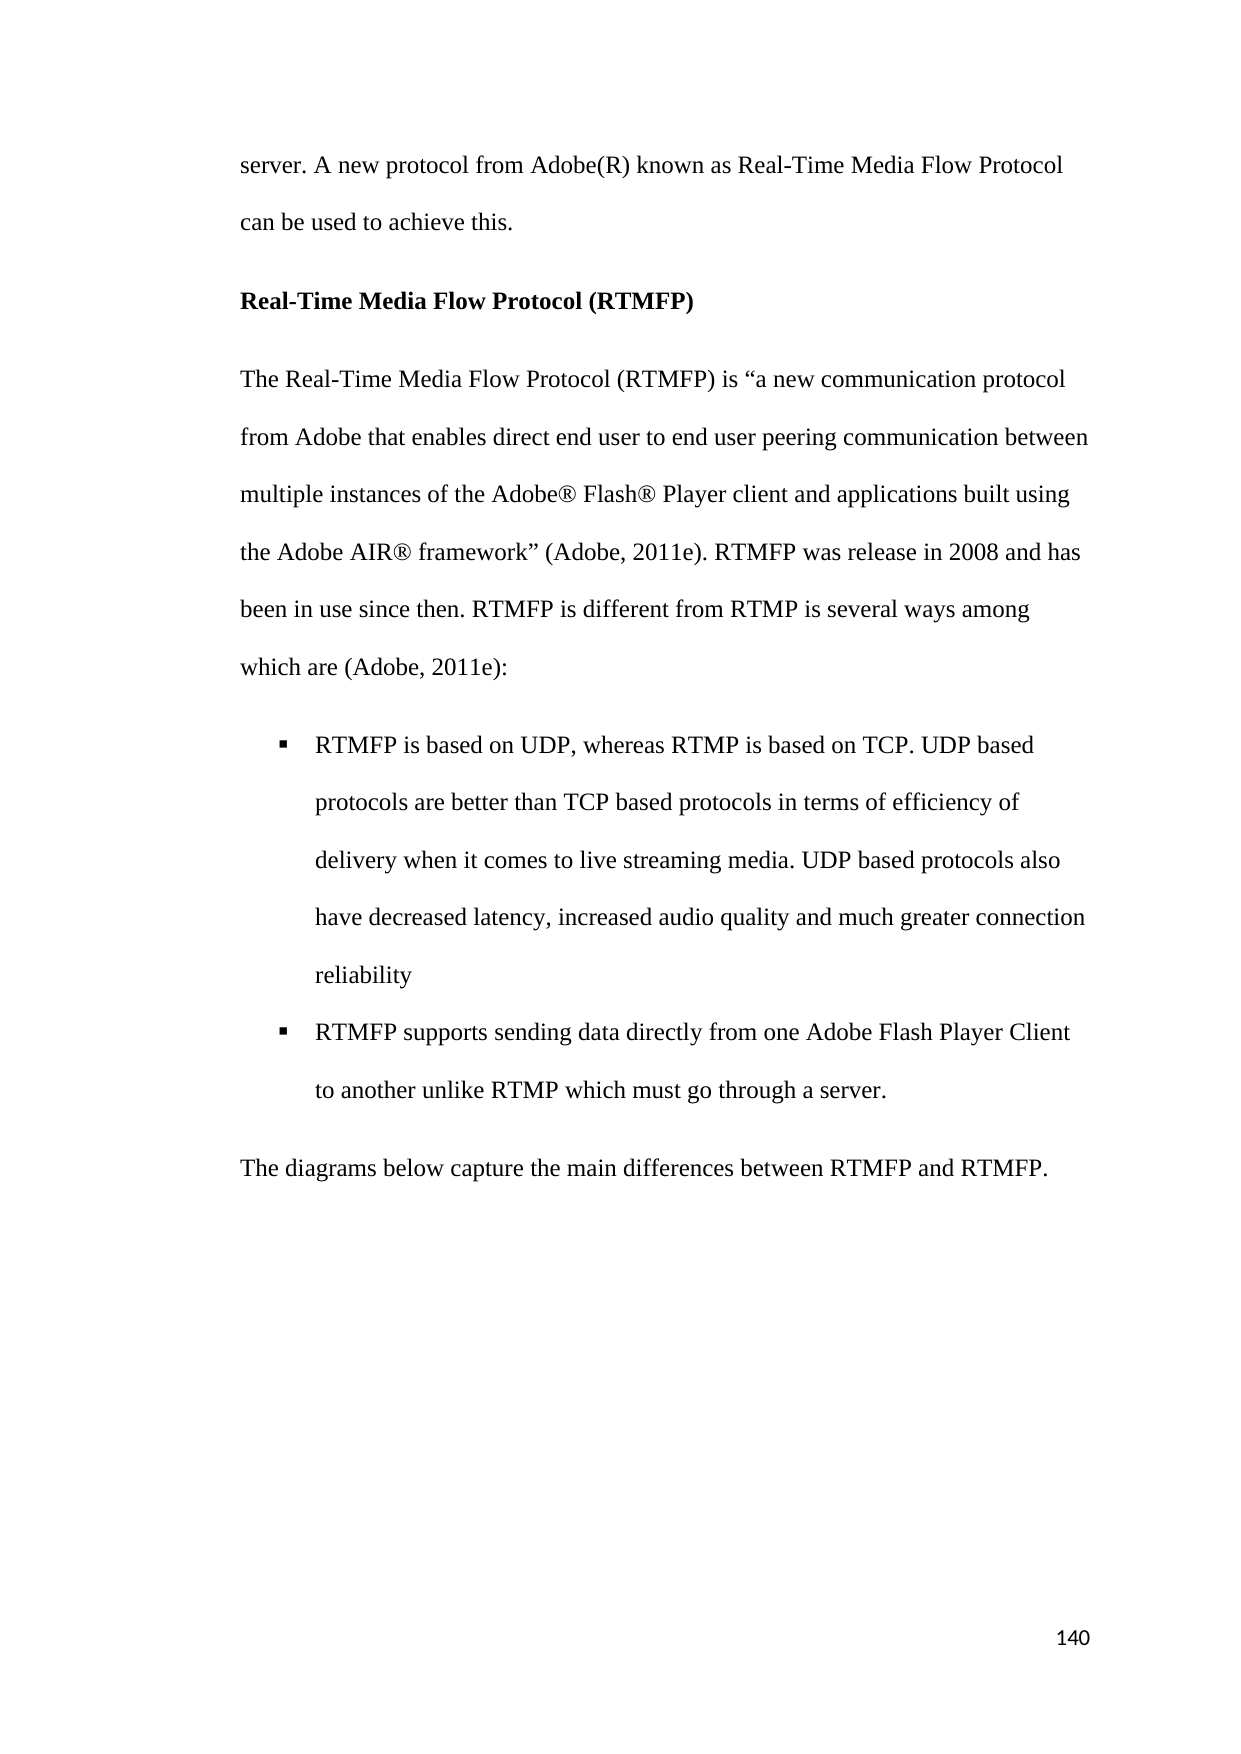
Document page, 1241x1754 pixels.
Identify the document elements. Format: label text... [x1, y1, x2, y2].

text The Real-Time Media Flow Protocol (RTMFP) is “a new communication protocol from Adobe that enables direct end user to end user peering communication between multiple instances of the Adobe® Flash® Player client and applications built using the Adobe AIR® framework” (Adobe, 2011e). RTMFP was release in 2008 and has been in use since then. RTMFP is different from RTMP is several ways among which are (Adobe, 2011e): [240, 364, 1090, 680]
text The diagrams below capture the main differences between RTMFP and RTMFP. [240, 1153, 1090, 1182]
list RTMFP is based on UDP, whereas RTMP is based on TCP. UDP based protocols are better than TCP based protocols in terms of efficiency of delivery when it comes to live streaming media. UDP based protocols also have decreased latency, increased audio quality and much greater connection reliability [277, 730, 1090, 989]
text Real-Time Media Flow Protocol (RTMFP) [240, 286, 1090, 314]
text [240, 150, 1090, 236]
list RTMFP supports sending data directly from one Adobe Flash Player Client to another unlike RTMP which must go through a server. [277, 1017, 1090, 1104]
